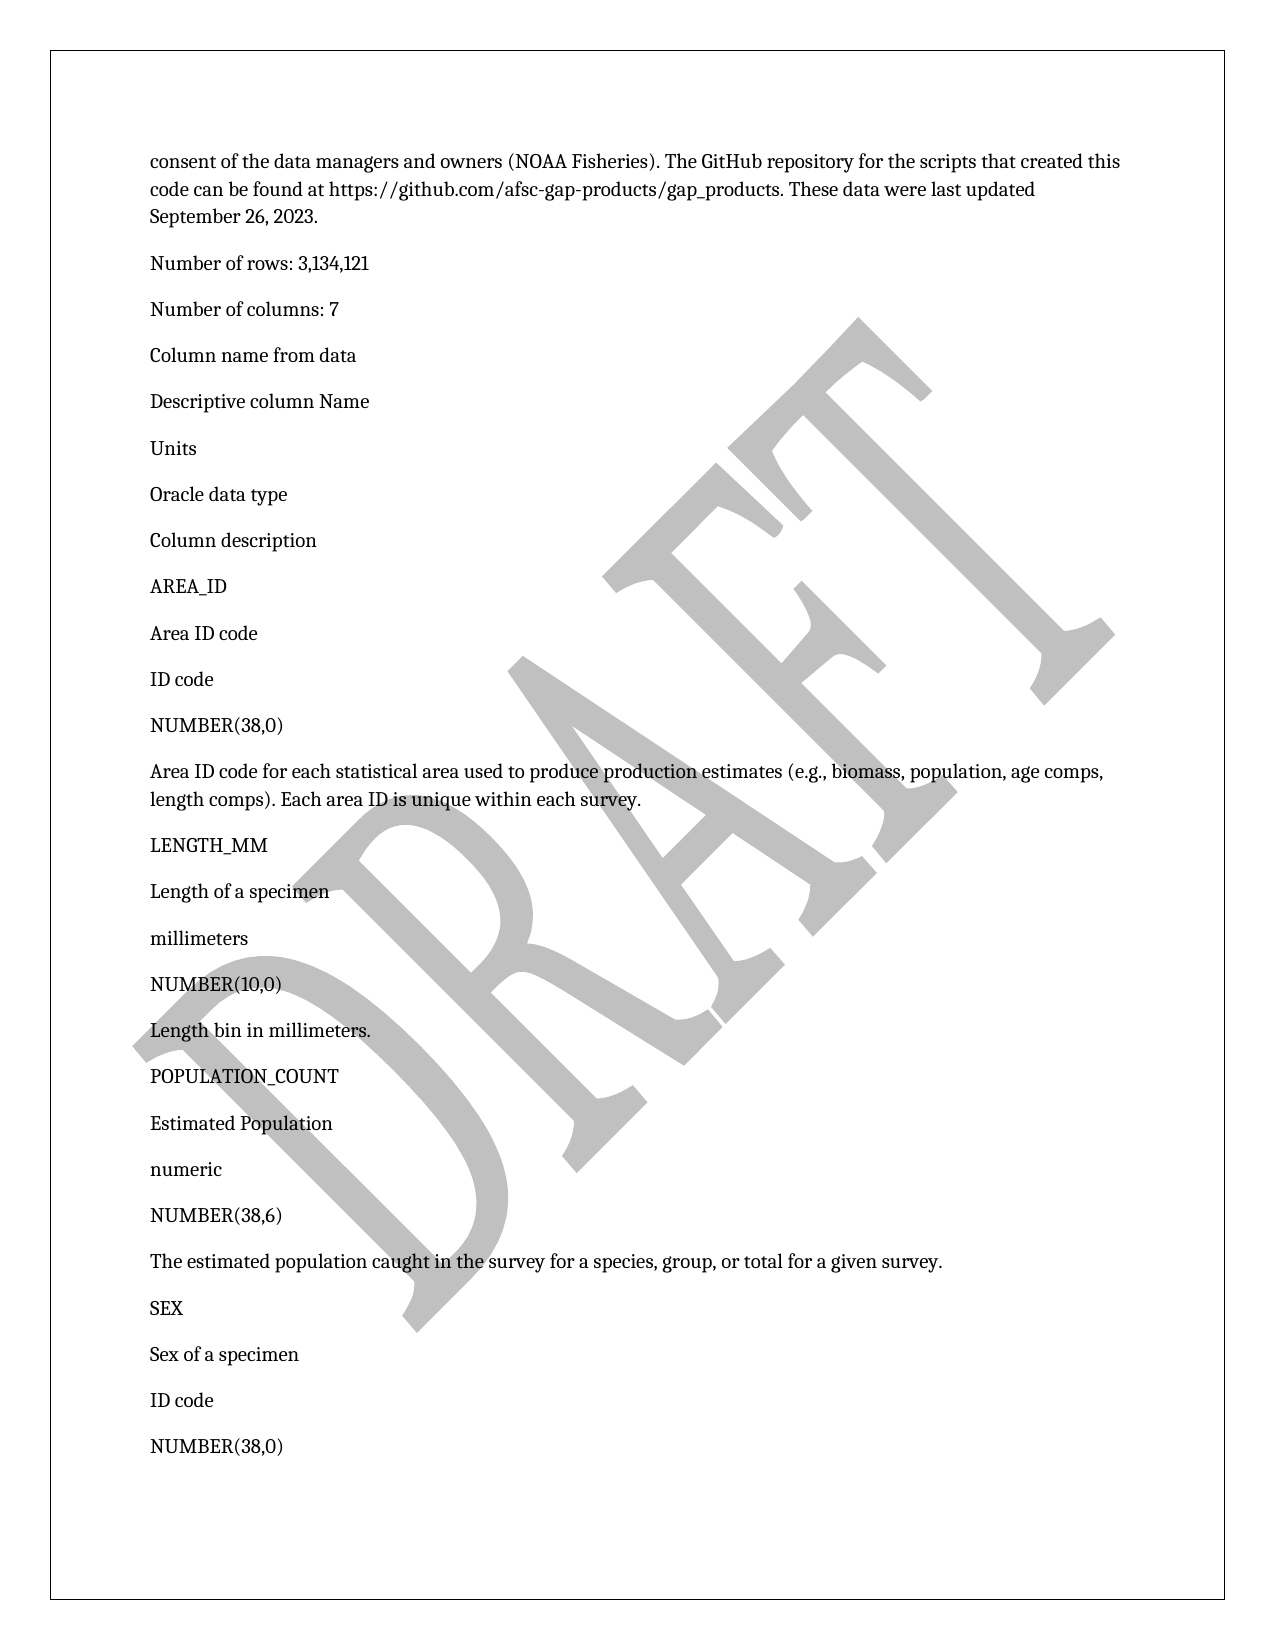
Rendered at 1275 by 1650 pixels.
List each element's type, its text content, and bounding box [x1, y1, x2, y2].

text NUMBER(38,0) [150, 714, 1125, 738]
text Length bin in millimeters. [150, 1019, 1125, 1043]
text Area ID code for each statistical area used to produce production estimates (e.g., biomass, population, age comps, length comps). Each area ID is unique within each survey. [150, 760, 1125, 811]
text Oracle data type [150, 482, 1125, 506]
text Column description [150, 529, 1125, 553]
text Sex of a specimen [150, 1342, 1125, 1366]
text millimeters [150, 926, 1125, 950]
text AREA_ID [150, 575, 1125, 599]
text SEX [150, 1296, 1125, 1320]
text NUMBER(38,6) [150, 1204, 1125, 1228]
text Length of a specimen [150, 880, 1125, 904]
text NUMBER(10,0) [150, 972, 1125, 996]
text Area ID code [150, 621, 1125, 645]
text numeric [150, 1157, 1125, 1181]
text ID code [150, 1389, 1125, 1413]
text Column name from data [150, 344, 1125, 368]
text LENGTH_MM [150, 834, 1125, 858]
text Number of columns: 7 [150, 297, 1125, 321]
text Number of rows: 3,134,121 [150, 251, 1125, 275]
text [150, 150, 1125, 229]
text The estimated population caught in the survey for a species, group, or total for a given survey. [150, 1250, 1125, 1274]
text ID code [150, 667, 1125, 691]
text Units [150, 436, 1125, 460]
text NUMBER(38,0) [150, 1435, 1125, 1459]
text Estimated Population [150, 1111, 1125, 1135]
text Descriptive column Name [150, 390, 1125, 414]
text POPULATION_COUNT [150, 1065, 1125, 1089]
